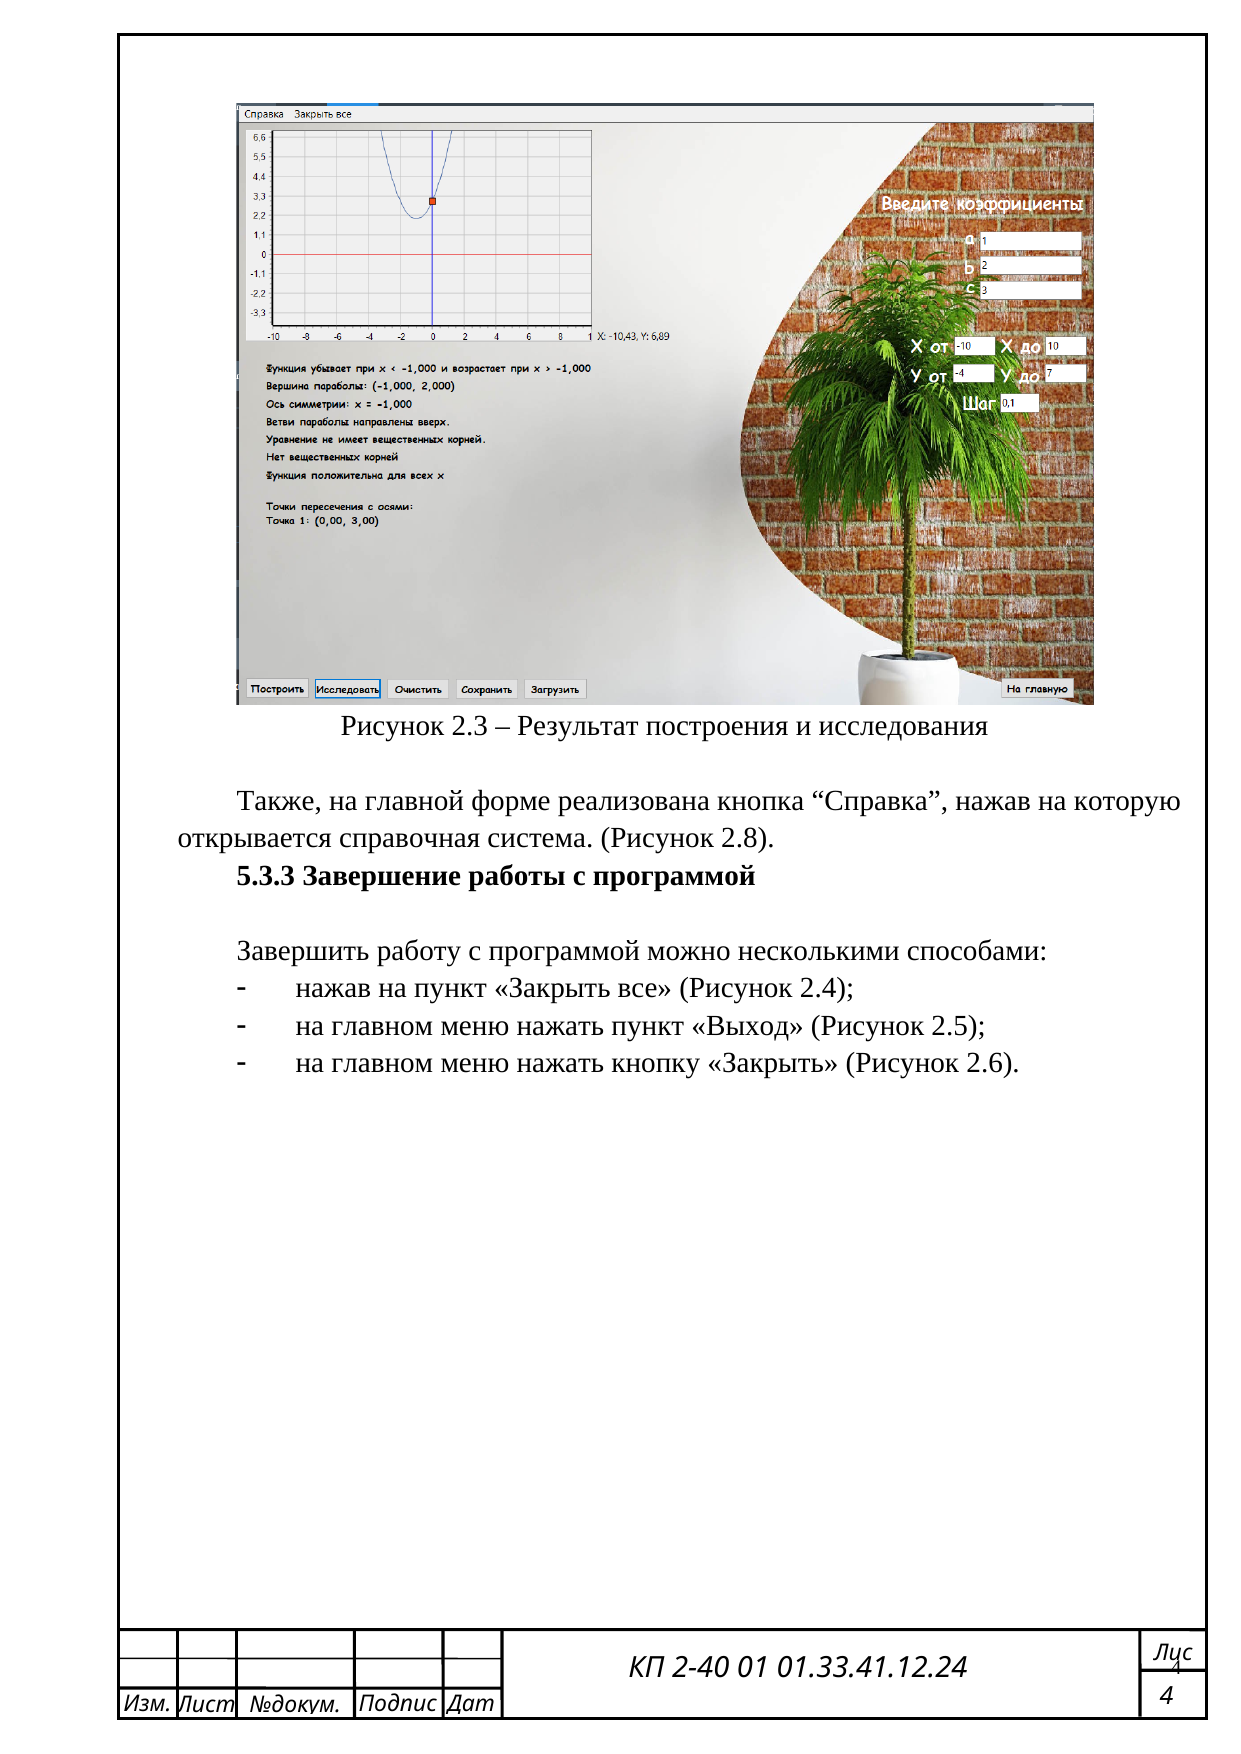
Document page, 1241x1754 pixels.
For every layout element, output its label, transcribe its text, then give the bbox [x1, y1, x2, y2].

list на главном меню нажать пункт «Выход» (Рисунок 2.5); [148, 1005, 1181, 1042]
list нажав на пункт «Закрыть все» (Рисунок 2.4); [148, 967, 1181, 1005]
list на главном меню нажать кнопку «Закрыть» (Рисунок 2.6). [148, 1042, 1181, 1080]
text Завершить работу с программой можно несколькими способами: [148, 930, 1181, 967]
text Рисунок 2.3 – Результат построения и исследования [148, 705, 1181, 742]
text 5.3.3 Завершение работы с программой [148, 855, 1181, 892]
text открывается справочная система. (Рисунок 2.8). [148, 817, 1181, 855]
text Также, на главной форме реализована кнопка “Справка”, нажав на которую [148, 780, 1181, 817]
picture [236, 103, 1094, 705]
